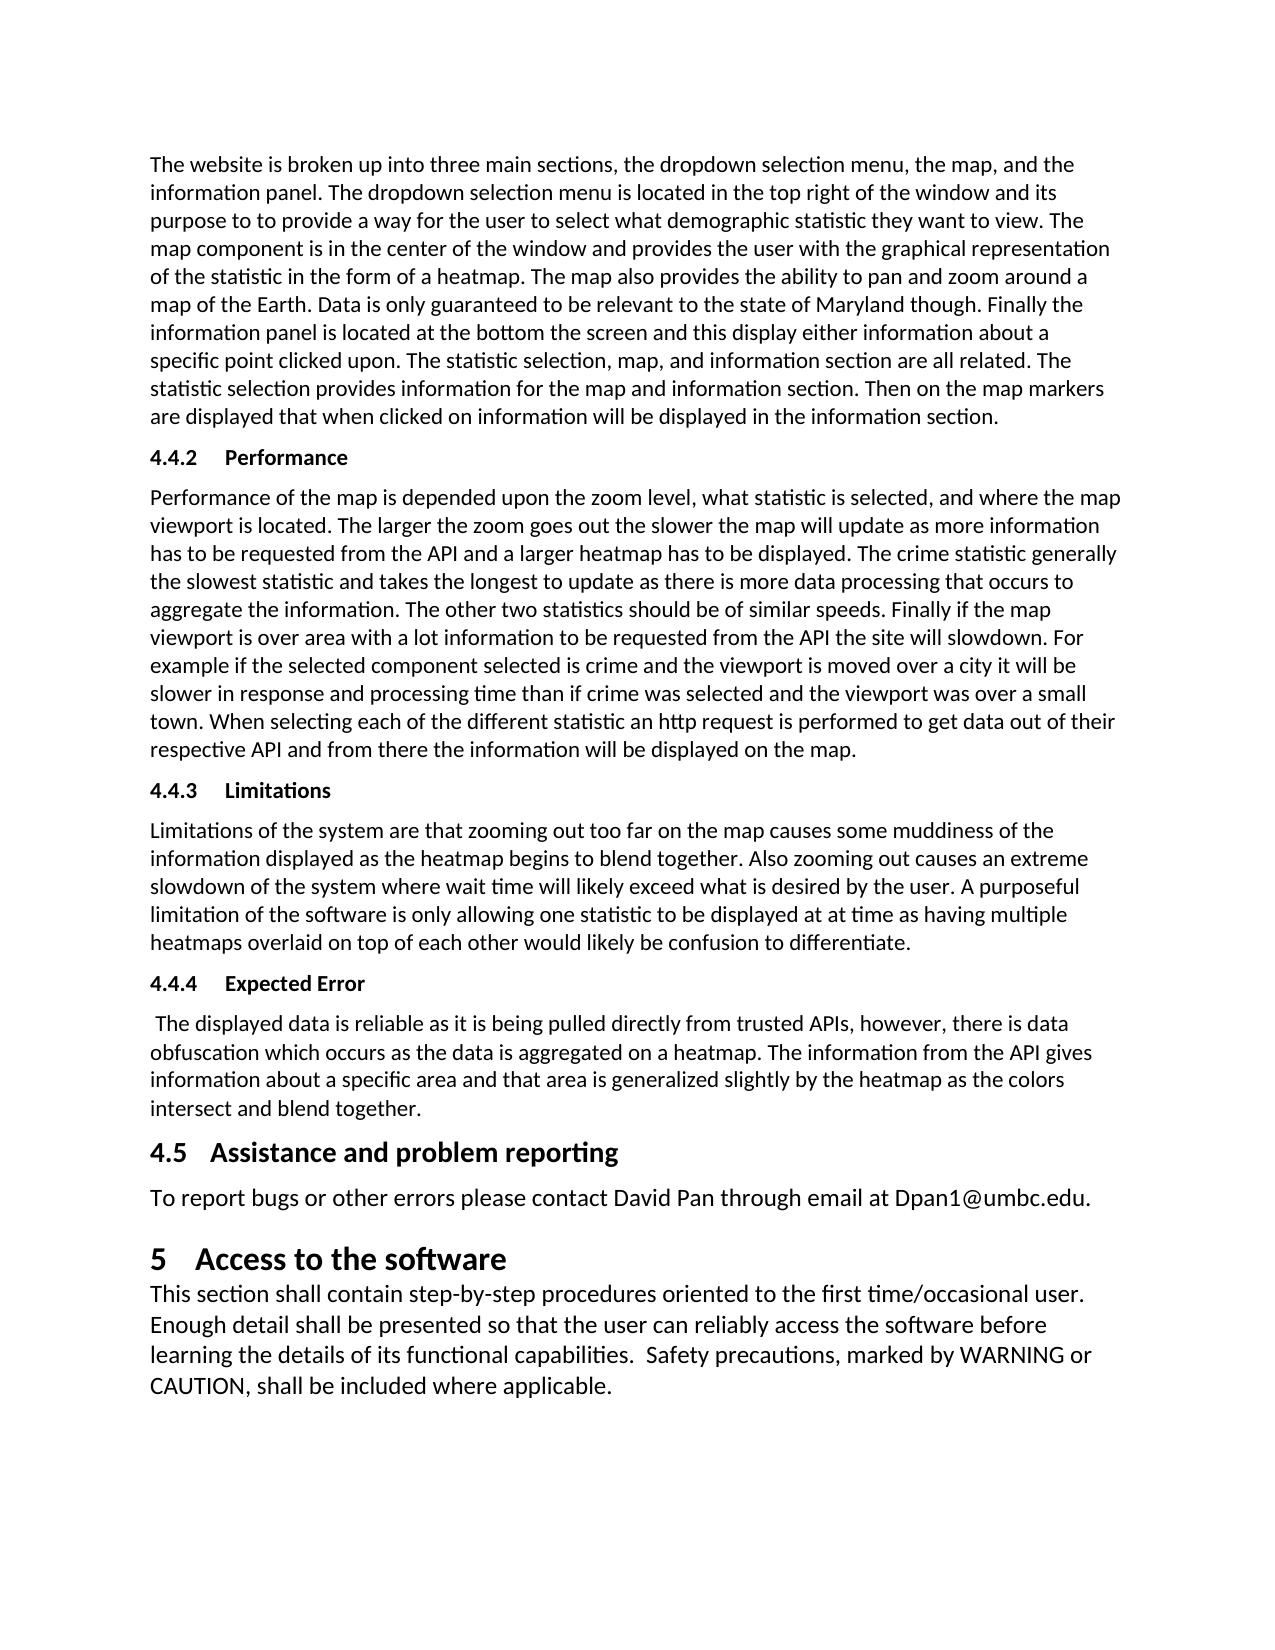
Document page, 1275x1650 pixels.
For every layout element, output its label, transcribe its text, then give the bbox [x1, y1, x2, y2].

text The website is broken up into three main sections, the dropdown selection menu, the map, and the information panel. The dropdown selection menu is located in the top right of the window and its purpose to to provide a way for the user to select what demographic statistic they want to view. The map component is in the center of the window and provides the user with the graphical representation of the statistic in the form of a heatmap. The map also provides the ability to pan and zoom around a map of the Earth. Data is only guaranteed to be relevant to the state of Maryland though. Finally the information panel is located at the bottom the screen and this display either information about a specific point clicked upon. The statistic selection, map, and information section are all related. The statistic selection provides information for the map and information section. Then on the map markers are displayed that when clicked on information will be displayed in the information section. [150, 150, 1125, 430]
text The displayed data is reliable as it is being pulled directly from trusted APIs, however, there is data obfuscation which occurs as the data is aggregated on a heatmap. The information from the API gives information about a specific area and that area is generalized slightly by the heatmap as the colors intersect and blend together. [150, 1009, 1125, 1122]
list Expected Error [150, 969, 1125, 997]
subtitle Access to the software [150, 1238, 1125, 1278]
list Limitations [150, 776, 1125, 804]
text This section shall contain step-by-step procedures oriented to the first time/occasional user. Enough detail shall be presented so that the user can reliably access the software before learning the details of its functional capabilities. Safety precautions, marked by WARNING or CAUTION, shall be included where applicable. [150, 1278, 1125, 1401]
list Performance [150, 443, 1125, 471]
text To report bugs or other errors please contact David Pan through email at Dpan1@umbc.edu. [150, 1182, 1125, 1213]
subtitle Assistance and problem reporting [150, 1134, 1125, 1170]
text Limitations of the system are that zooming out too far on the map causes some muddiness of the information displayed as the heatmap begins to blend together. Also zooming out causes an extreme slowdown of the system where wait time will likely exceed what is desired by the user. A purposeful limitation of the software is only allowing one statistic to be displayed at at time as having multiple heatmaps overlaid on top of each other would likely be confusion to differentiate. [150, 816, 1125, 957]
text Performance of the map is depended upon the zoom level, what statistic is selected, and where the map viewport is located. The larger the zoom goes out the slower the map will update as more information has to be requested from the API and a larger heatmap has to be displayed. The crime statistic generally the slowest statistic and takes the longest to update as there is more data processing that occurs to aggregate the information. The other two statistics should be of similar speeds. Finally if the map viewport is over area with a lot information to be requested from the API the site will slowdown. For example if the selected component selected is crime and the viewport is moved over a city it will be slower in response and processing time than if crime was selected and the viewport was over a small town. When selecting each of the different statistic an http request is performed to get data out of their respective API and from there the information will be displayed on the map. [150, 483, 1125, 763]
